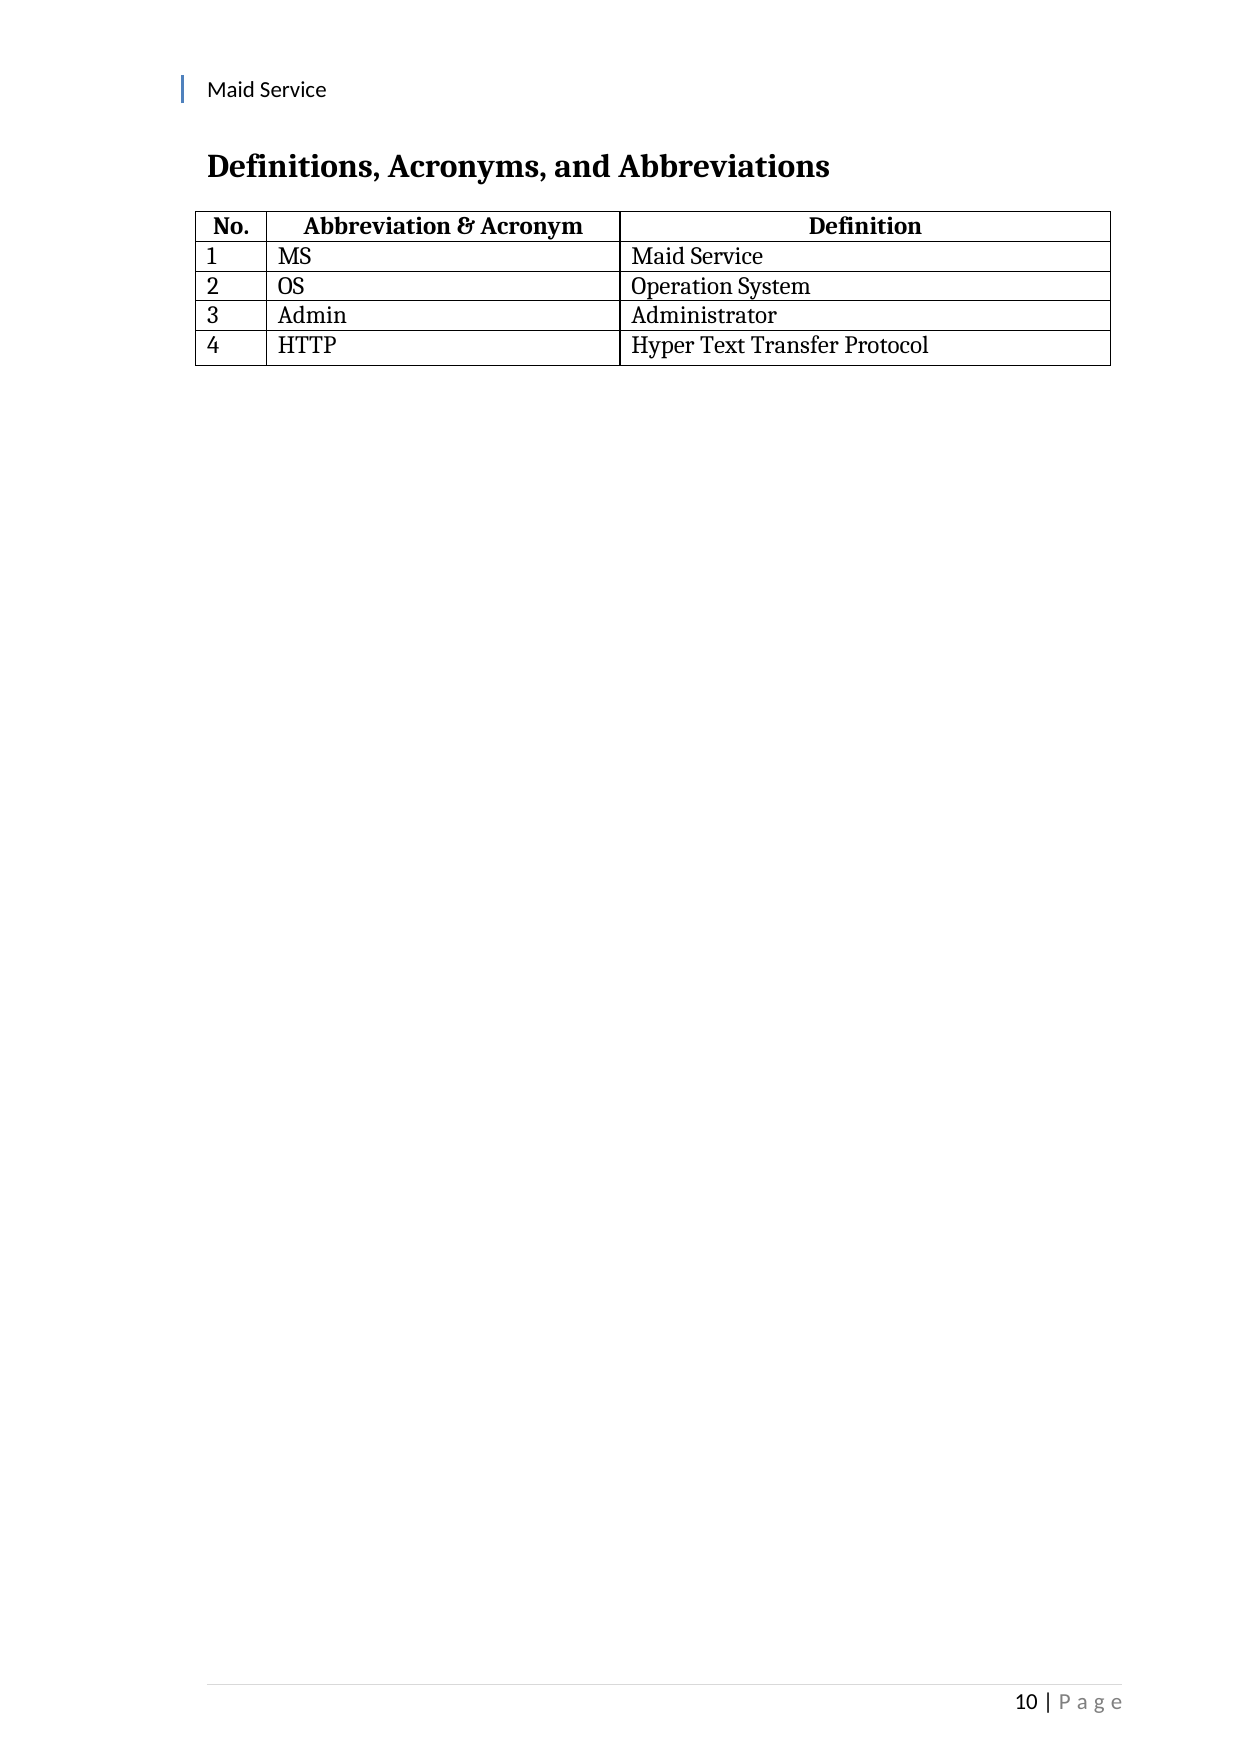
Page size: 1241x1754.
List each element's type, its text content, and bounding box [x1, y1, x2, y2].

table_cell Operation System [621, 272, 1110, 300]
table_cell 2 [196, 272, 266, 300]
table_cell Hyper Text Transfer Protocol [621, 331, 1110, 365]
table_cell Maid Service [621, 242, 1110, 271]
table_cell 1 [196, 242, 266, 271]
table_cell 3 [196, 301, 266, 330]
table_header Abbreviation & Acronym [267, 212, 619, 241]
table_cell 4 [196, 331, 266, 365]
table_cell Admin [267, 301, 619, 330]
table_header Definition [621, 212, 1110, 241]
subtitle Definitions, Acronyms, and Abbreviations [207, 148, 1122, 186]
table_cell HTTP [267, 331, 619, 365]
table_header No. [196, 212, 266, 241]
table_cell OS [267, 272, 619, 300]
table_cell Administrator [621, 301, 1110, 330]
table_cell MS [267, 242, 619, 271]
